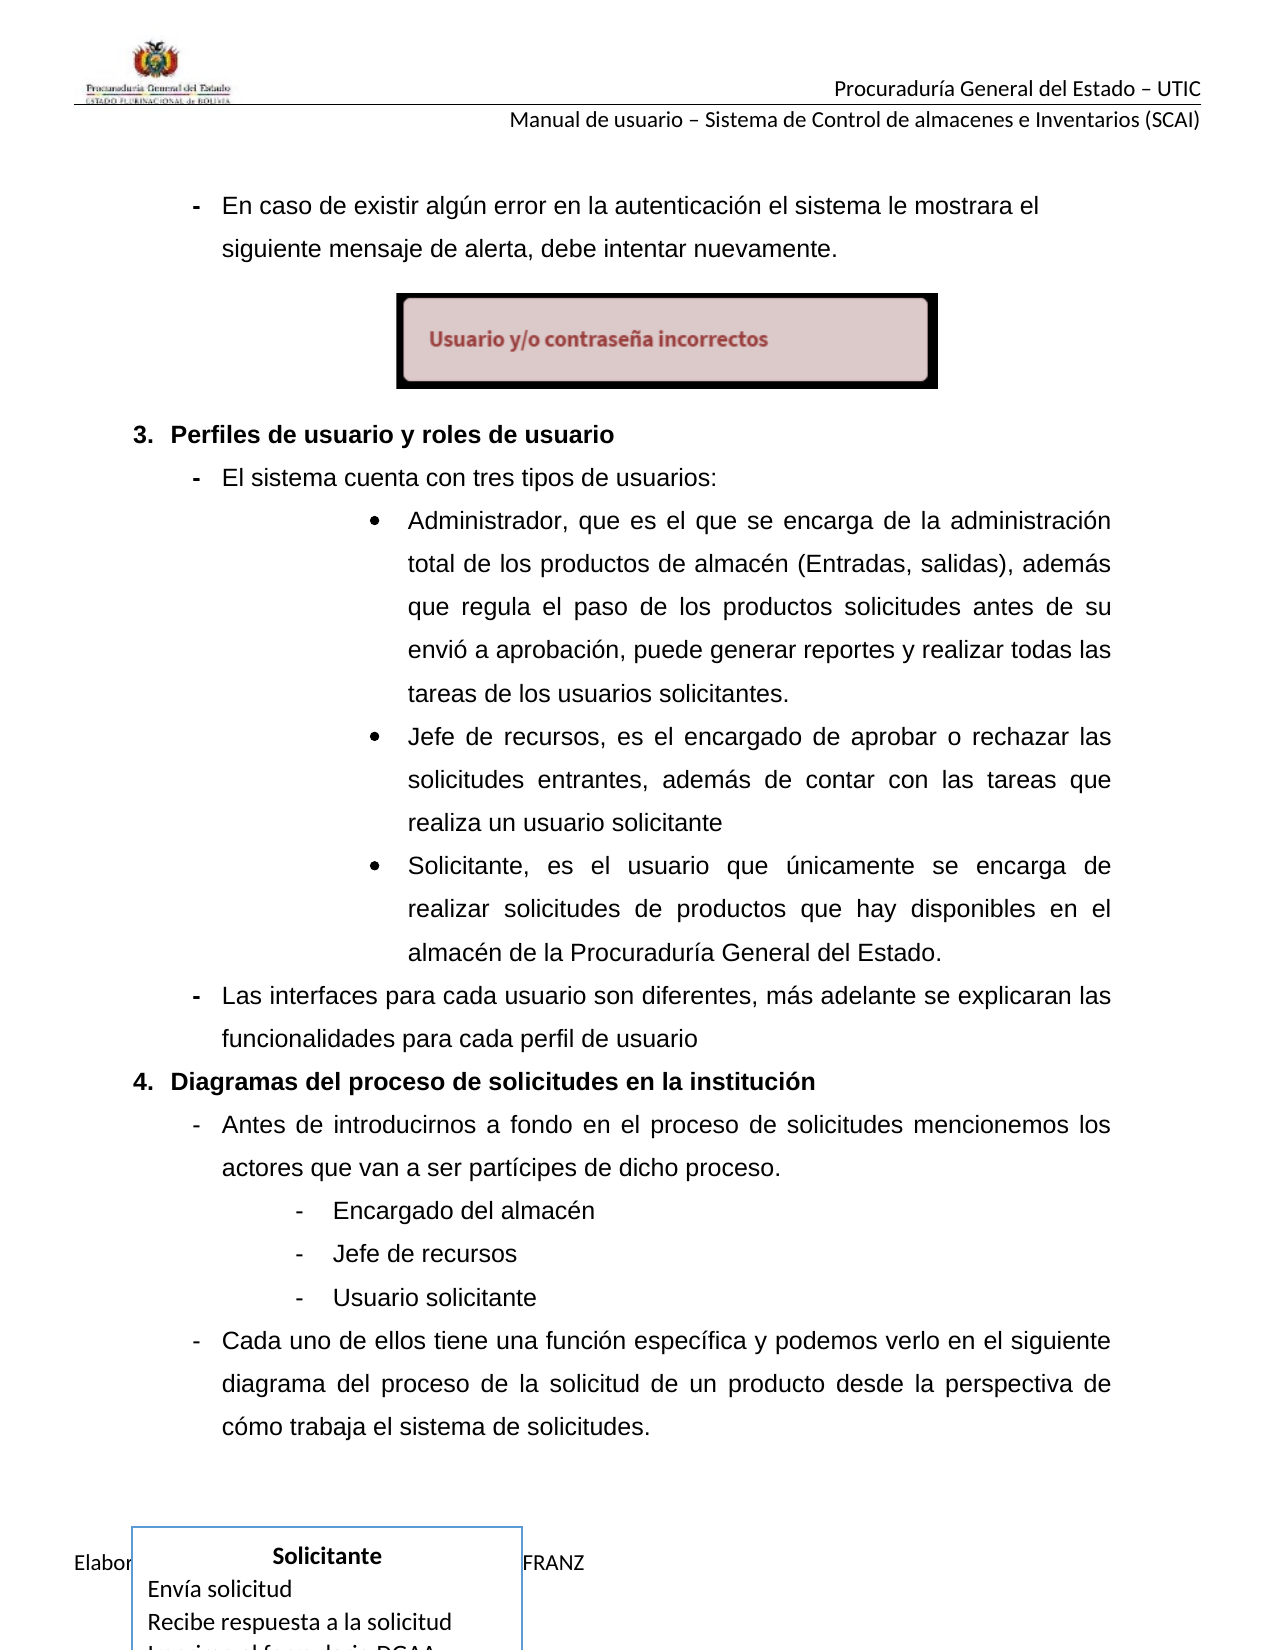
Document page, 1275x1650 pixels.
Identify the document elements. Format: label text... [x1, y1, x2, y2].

list Cada uno de ellos tiene una función específica y podemos verlo en el siguiente diagrama del proceso de la solicitud de un producto desde la perspectiva de cómo trabaja el sistema de solicitudes. [192, 1326, 1113, 1441]
list Perfiles de usuario y roles de usuario [133, 420, 1113, 448]
list Administrador, que es el que se encarga de la administración total de los productos de almacén (Entradas, salidas), además que regula el paso de los productos solicitudes antes de su envió a aprobación, puede generar reportes y realizar todas las tareas de los usuarios solicitantes. [370, 506, 1113, 707]
list Encargado del almacén [295, 1196, 1113, 1225]
list Diagramas del proceso de solicitudes en la institución [133, 1067, 1113, 1096]
list Las interfaces para cada usuario son diferentes, más adelante se explicaran las funcionalidades para cada perfil de usuario [192, 981, 1113, 1052]
picture [73, 4, 245, 147]
list Usuario solicitante [295, 1282, 1113, 1311]
list En caso de existir algún error en la autenticación el sistema le mostrara el siguiente mensaje de alerta, debe intentar nuevamente. [192, 191, 1113, 263]
picture [396, 293, 938, 389]
list Antes de introducirnos a fondo en el proceso de solicitudes mencionemos los actores que van a ser partícipes de dicho proceso. [192, 1110, 1113, 1182]
list Solicitante, es el usuario que únicamente se encarga de realizar solicitudes de productos que hay disponibles en el almacén de la Procuraduría General del Estado. [370, 851, 1113, 966]
list El sistema cuenta con tres tipos de usuarios: [192, 463, 1113, 492]
list Jefe de recursos [295, 1239, 1113, 1268]
list Jefe de recursos, es el encargado de aprobar o rechazar las solicitudes entrantes, además de contar con las tareas que realiza un usuario solicitante [370, 722, 1113, 837]
